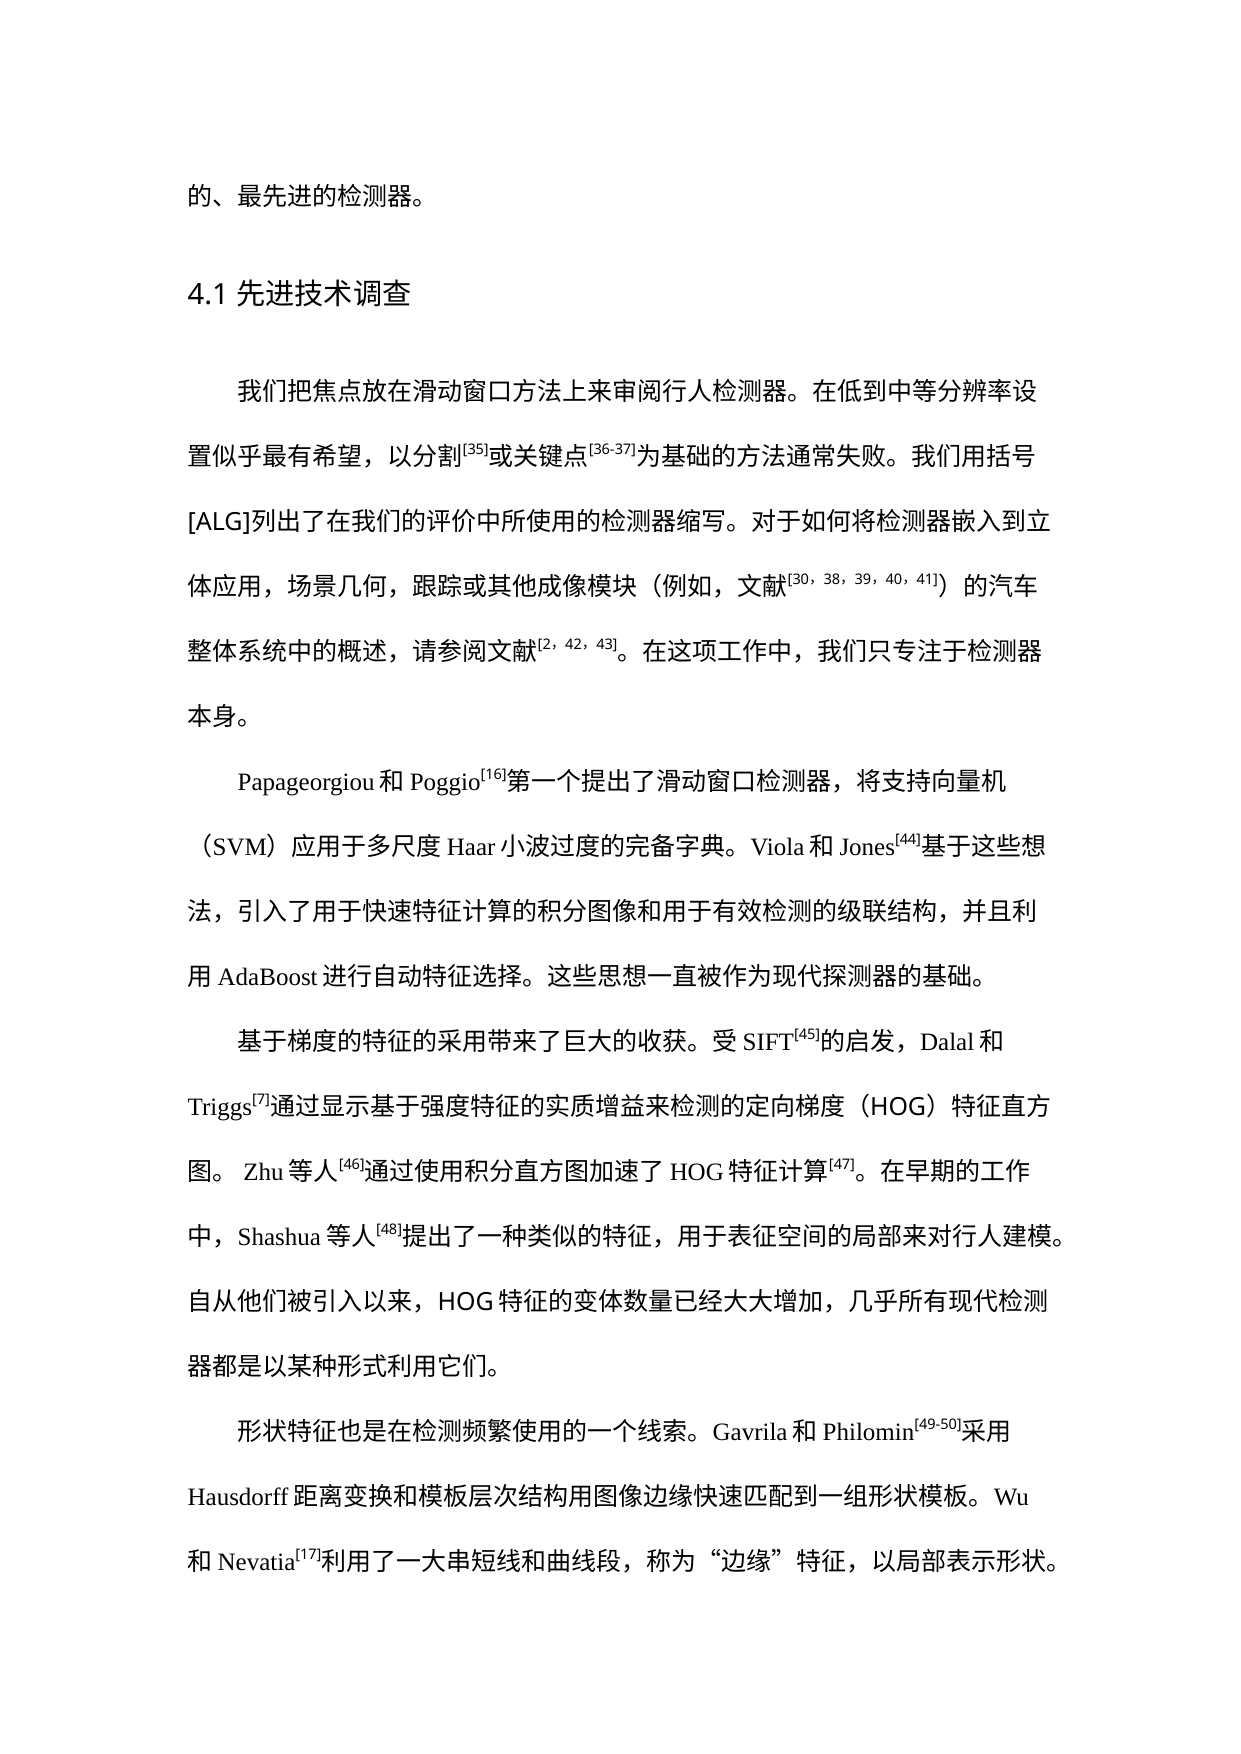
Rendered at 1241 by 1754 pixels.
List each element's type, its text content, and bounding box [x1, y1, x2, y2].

text Papageorgiou和Poggio[16]第一个提出了滑动窗口检测器，将支持向量机（SVM）应用于多尺度Haar小波过度的完备字典。Viola和Jones[44]基于这些想法，引入了用于快速特征计算的积分图像和用于有效检测的级联结构，并且利用AdaBoost进行自动特征选择。这些思想一直被作为现代探测器的基础。 [187, 747, 1053, 1007]
text 我们把焦点放在滑动窗口方法上来审阅行人检测器。在低到中等分辨率设置似乎最有希望，以分割[35]或关键点[36-37]为基础的方法通常失败。我们用括号[ALG]列出了在我们的评价中所使用的检测器缩写。对于如何将检测器嵌入到立体应用，场景几何，跟踪或其他成像模块（例如，文献[30，38，39，40，41]）的汽车整体系统中的概述，请参阅文献[2，42，43]。在这项工作中，我们只专注于检测器本身。 [187, 357, 1053, 747]
subtitle 4.1 先进技术调查 [187, 259, 1053, 324]
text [187, 162, 1053, 227]
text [187, 1397, 1053, 1592]
text 基于梯度的特征的采用带来了巨大的收获。受SIFT[45]的启发，Dalal和Triggs[7]通过显示基于强度特征的实质增益来检测的定向梯度（HOG）特征直方图。 Zhu等人[46]通过使用积分直方图加速了HOG特征计算[47]。在早期的工作中，Shashua等人[48]提出了一种类似的特征，用于表征空间的局部来对行人建模。自从他们被引入以来，HOG特征的变体数量已经大大增加，几乎所有现代检测器都是以某种形式利用它们。 [187, 1007, 1053, 1397]
